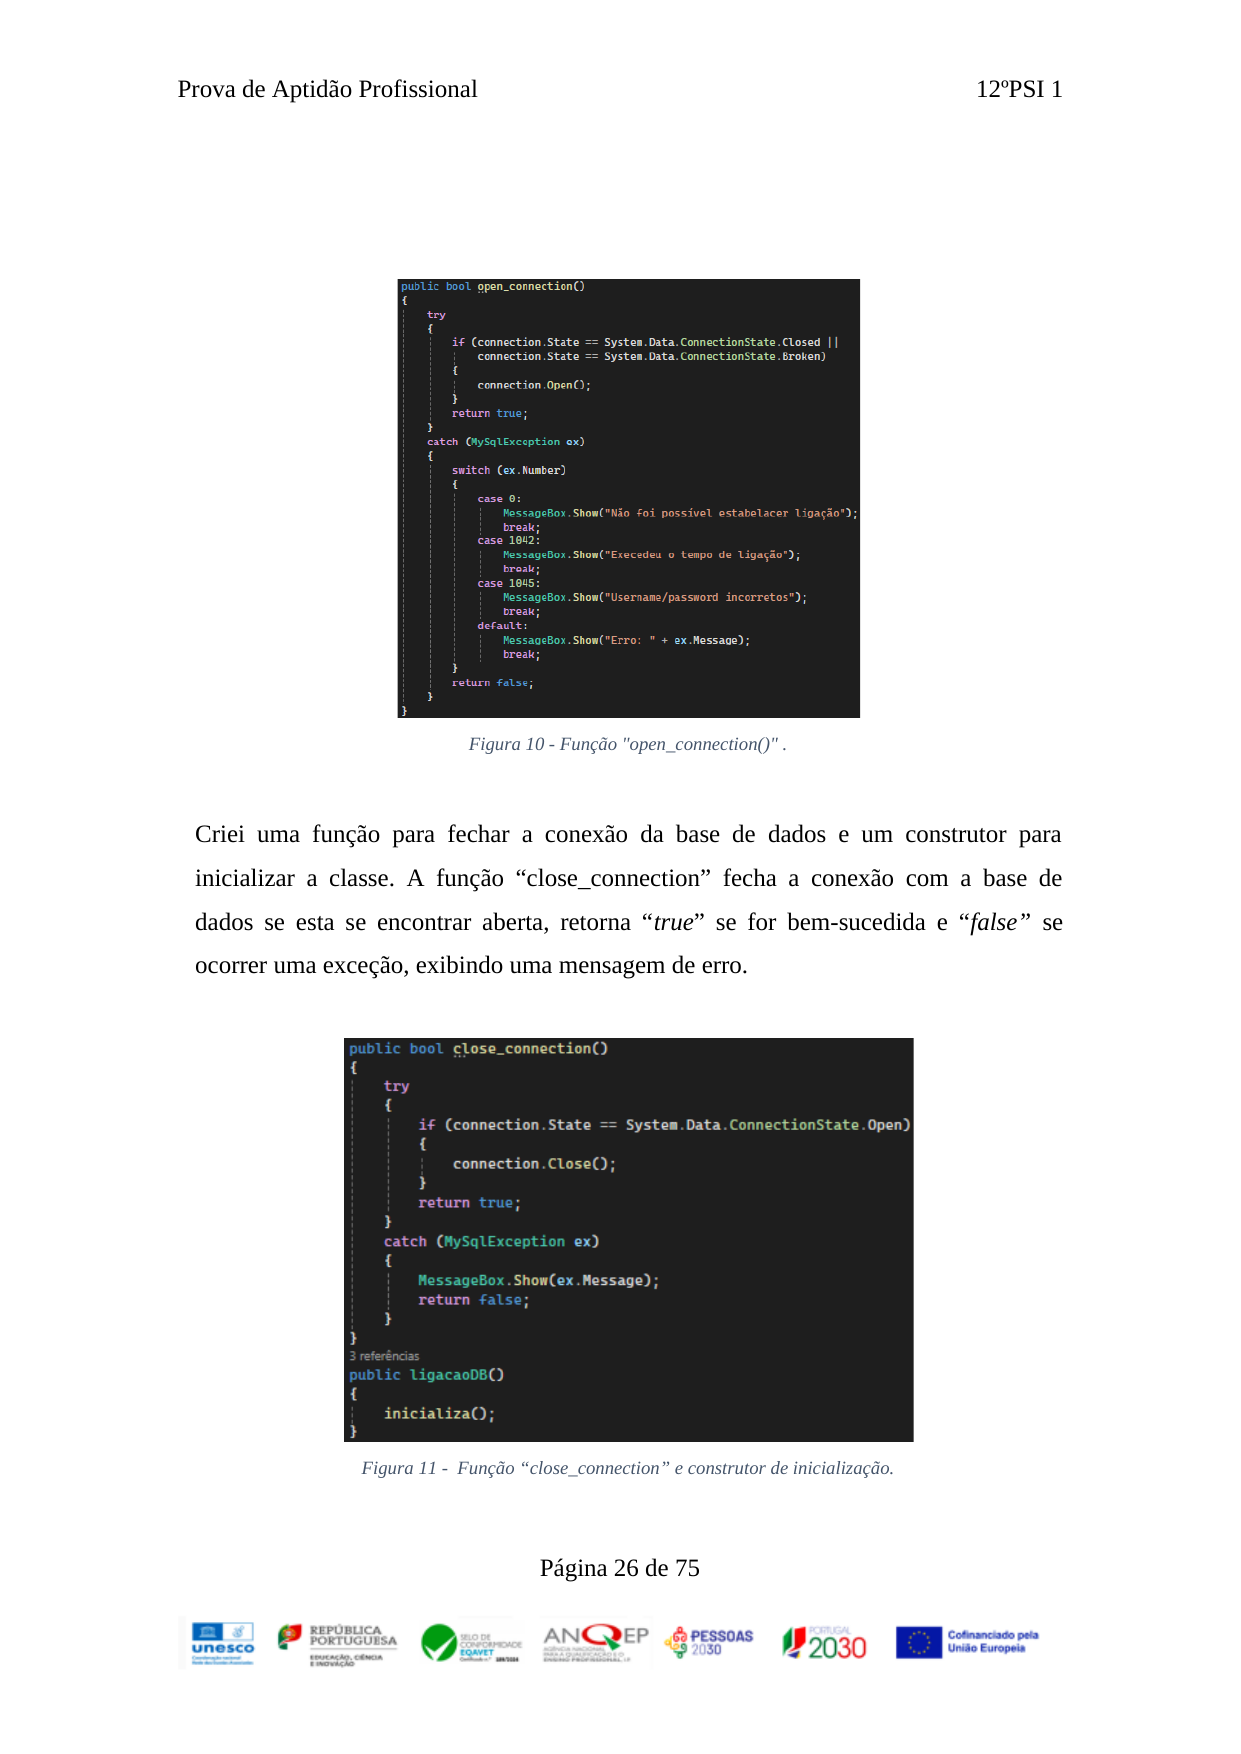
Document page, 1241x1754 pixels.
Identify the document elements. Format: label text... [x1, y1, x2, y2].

picture [177, 1615, 1084, 1677]
picture [397, 279, 861, 718]
text Figura 10 - Função "open_connection()" . [195, 733, 1063, 754]
text Figura 11 - Função “close_connection” e construtor de inicialização. [195, 1457, 1063, 1478]
picture [344, 1038, 914, 1442]
text Criei uma função para fechar a conexão da base de dados e um construtor para inicializar a classe. A função “close_connection” fecha a conexão com a base de dados se esta se encontrar aberta, retorna “true” se for bem-sucedida e “false” se ocorrer uma exceção, exibindo uma mensagem de erro. [195, 819, 1063, 979]
